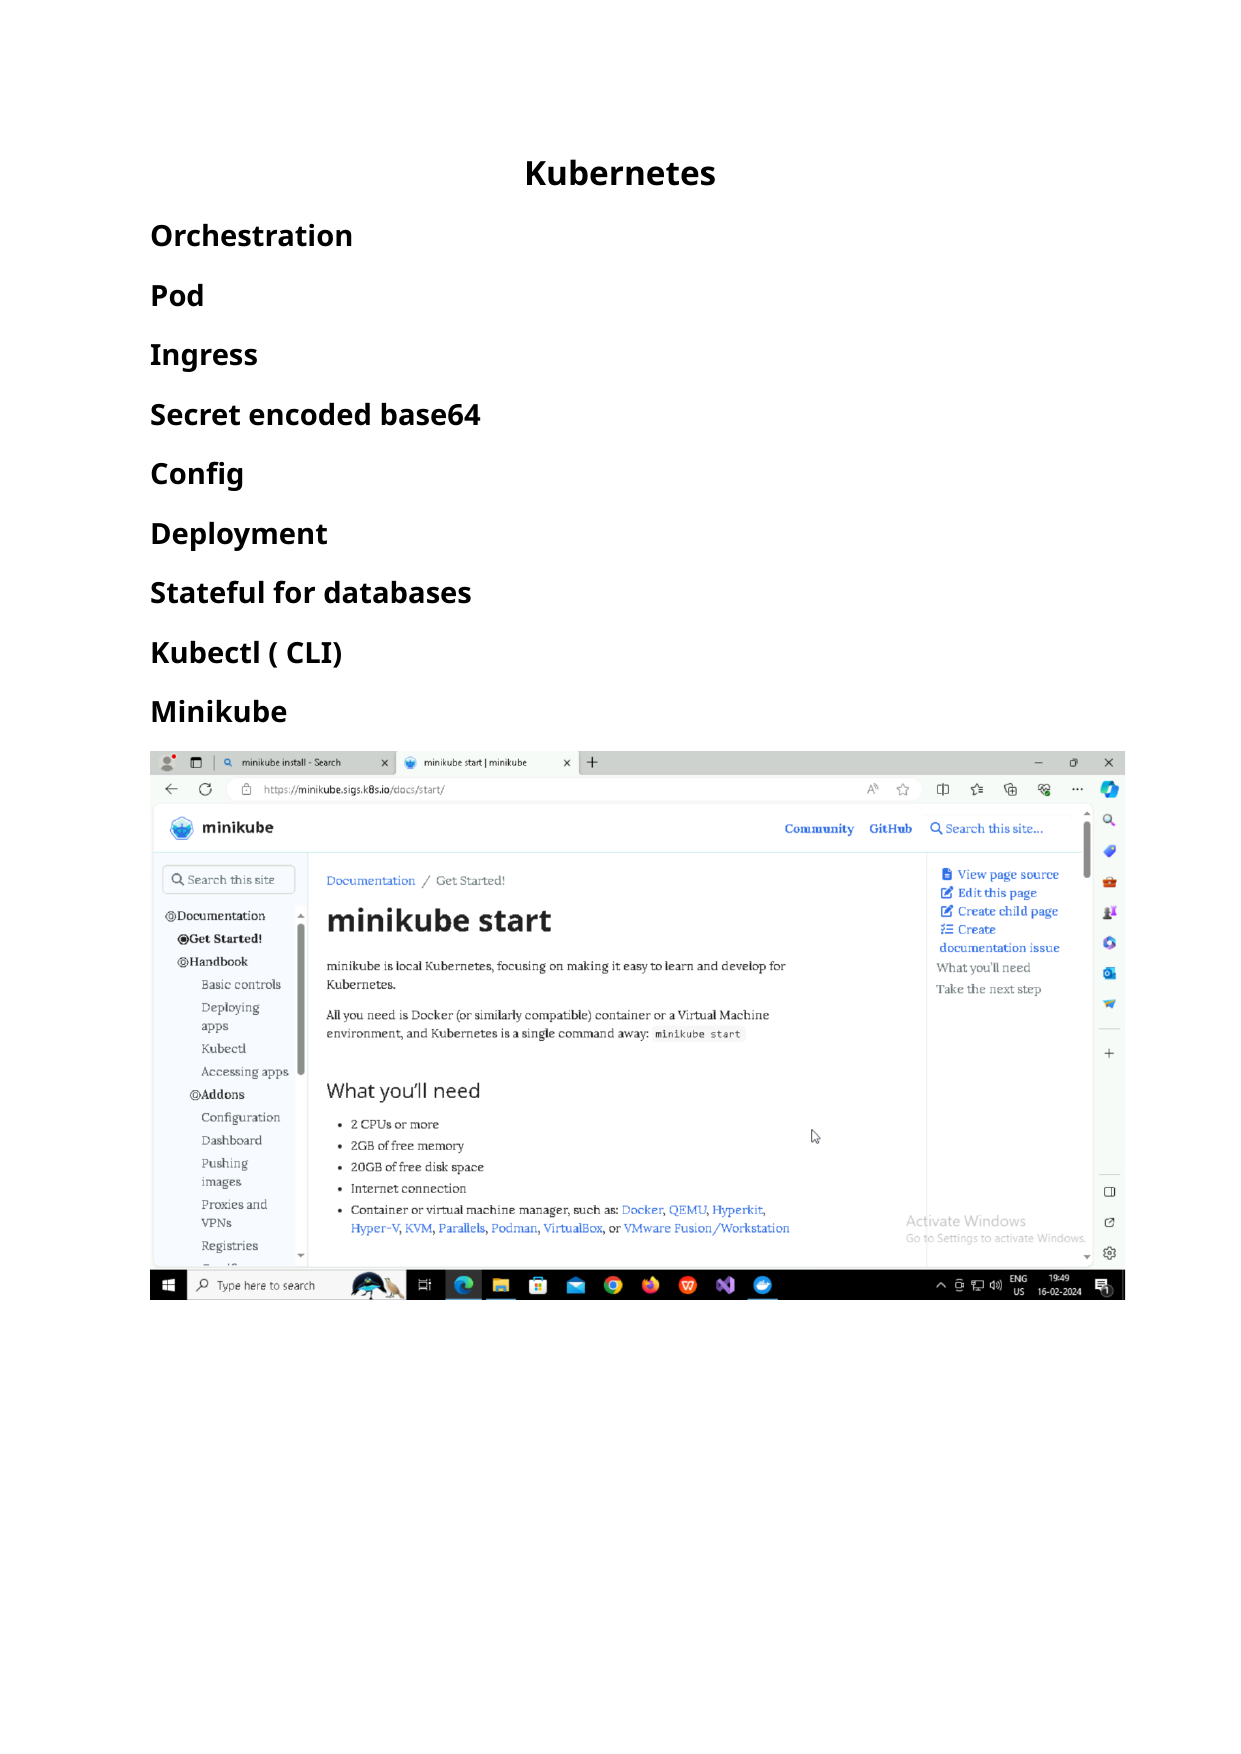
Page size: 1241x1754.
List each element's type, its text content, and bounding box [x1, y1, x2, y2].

text Deployment [150, 513, 1090, 553]
text Ingress [150, 334, 1090, 374]
text Kubectl ( CLI) [150, 632, 1090, 672]
picture [150, 751, 1125, 1300]
text Config [150, 453, 1090, 493]
text Secret encoded base64 [150, 394, 1090, 434]
text Stateful for databases [150, 572, 1090, 612]
text Orchestration [150, 216, 1090, 255]
text Kubernetes [150, 150, 1090, 195]
text Minikube [150, 691, 1090, 731]
text Pod [150, 275, 1090, 315]
